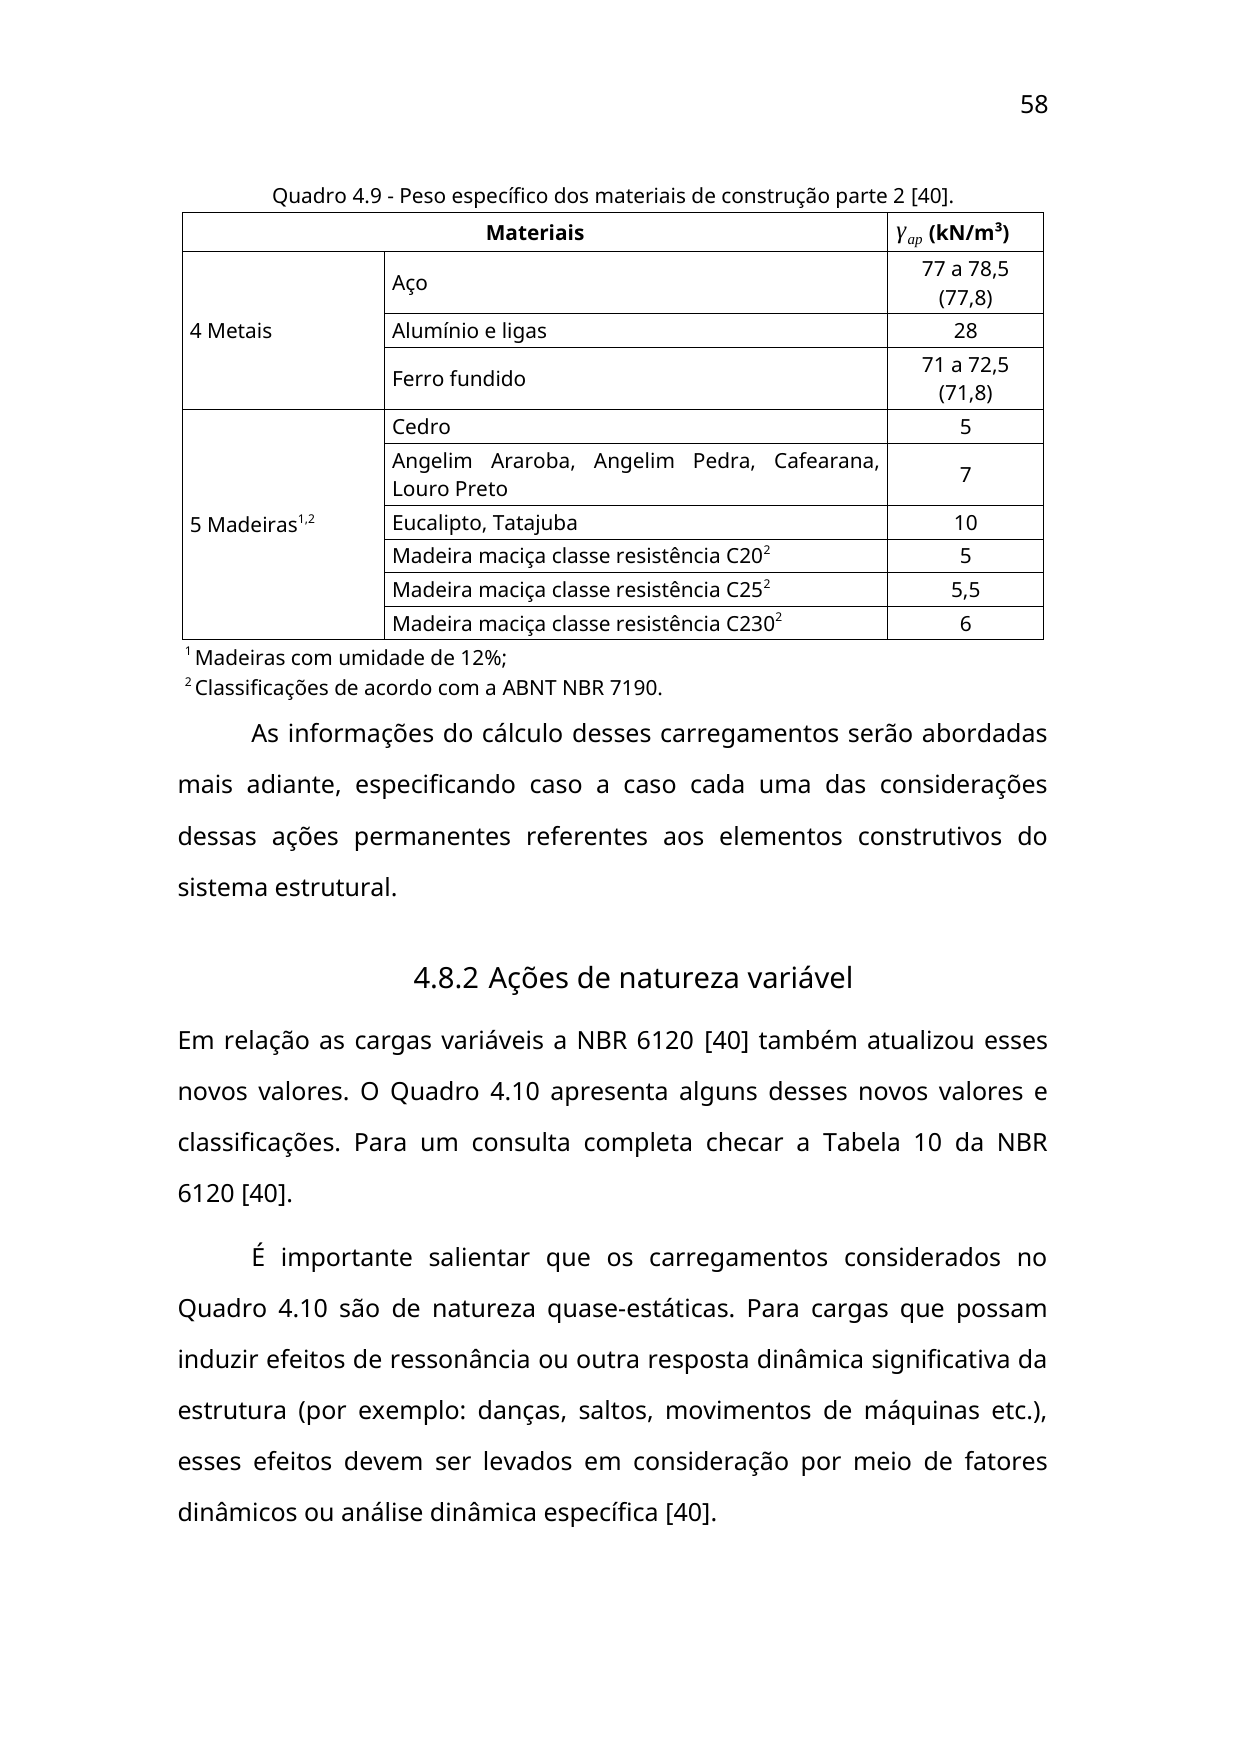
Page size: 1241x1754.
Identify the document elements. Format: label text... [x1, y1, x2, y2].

table_cell [177, 212, 1048, 641]
subtitle Ações de natureza variável [413, 958, 1048, 997]
table_cell 1 Madeiras com umidade de 12%; 2 Classificações de acordo com a ABNT NBR 7190. [177, 641, 1048, 704]
text As informações do cálculo desses carregamentos serão abordadas mais adiante, especificando caso a caso cada uma das considerações dessas ações permanentes referentes aos elementos construtivos do sistema estrutural. [177, 716, 1048, 903]
text Em relação as cargas variáveis a NBR 6120 [40] também atualizou esses novos valores. O Quadro 4.10 apresenta alguns desses novos valores e classificações. Para um consulta completa checar a Tabela 10 da NBR 6120 [40]. [177, 1022, 1048, 1210]
text É importante salientar que os carregamentos considerados no Quadro 4.10 são de natureza quase-estáticas. Para cargas que possam induzir efeitos de ressonância ou outra resposta dinâmica significativa da estrutura (por exemplo: danças, saltos, movimentos de máquinas etc.), esses efeitos devem ser levados em consideração por meio de fatores dinâmicos ou análise dinâmica específica [40]. [177, 1239, 1048, 1528]
table_header Quadro 4.9 - Peso específico dos materiais de construção parte 2 [40]. [177, 179, 1048, 212]
